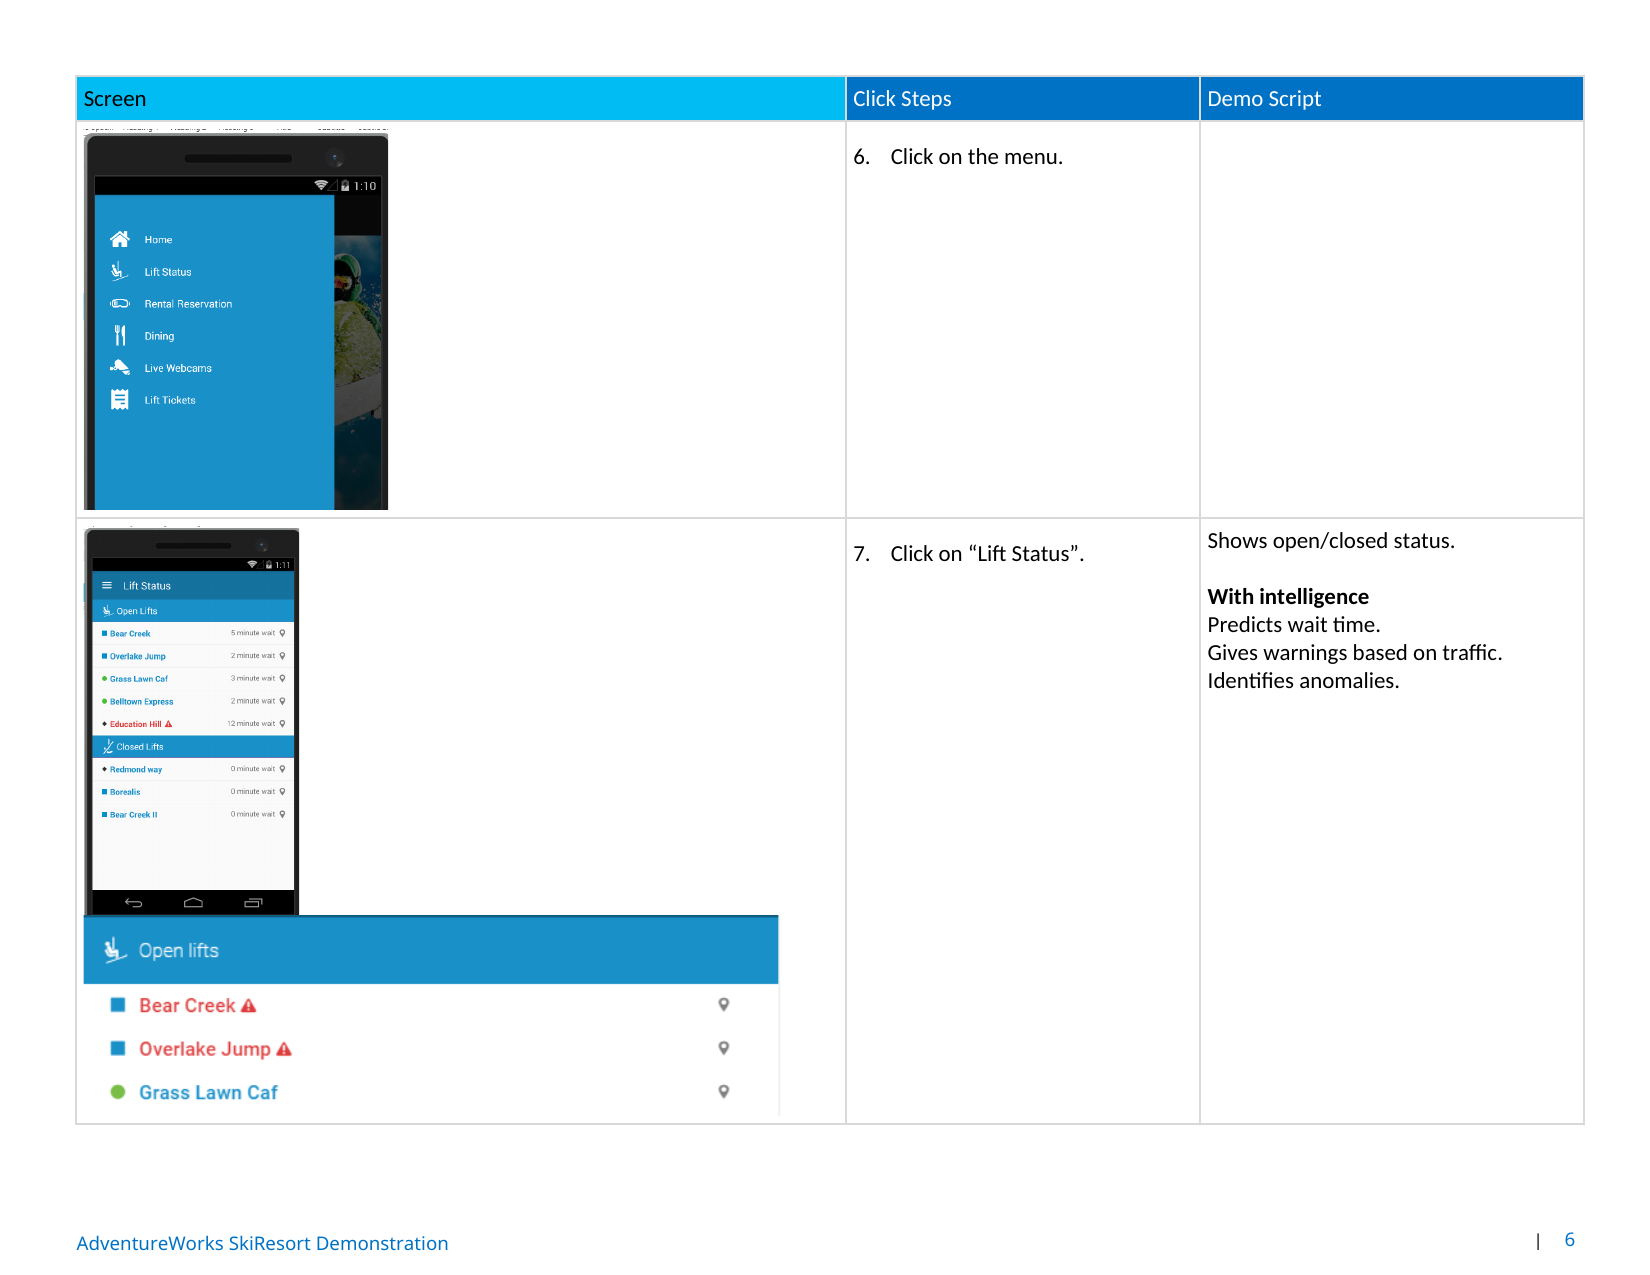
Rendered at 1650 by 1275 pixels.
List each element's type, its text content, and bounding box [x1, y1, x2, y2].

table_cell [77, 122, 845, 517]
table_header Screen [77, 77, 845, 120]
table_cell Shows open/closed status. With intelligence Predicts wait time. Gives warnings based on traffic. Identifies anomalies. [1201, 519, 1583, 1123]
table_cell Click on “Lift Status”. [847, 519, 1199, 1123]
picture [83, 526, 781, 1116]
table_header Demo Script [1201, 77, 1583, 120]
table_cell [77, 519, 845, 1123]
table_cell Click on the menu. [847, 122, 1199, 517]
picture [83, 129, 389, 510]
table_header Click Steps [847, 77, 1199, 120]
table_cell [1201, 122, 1583, 517]
